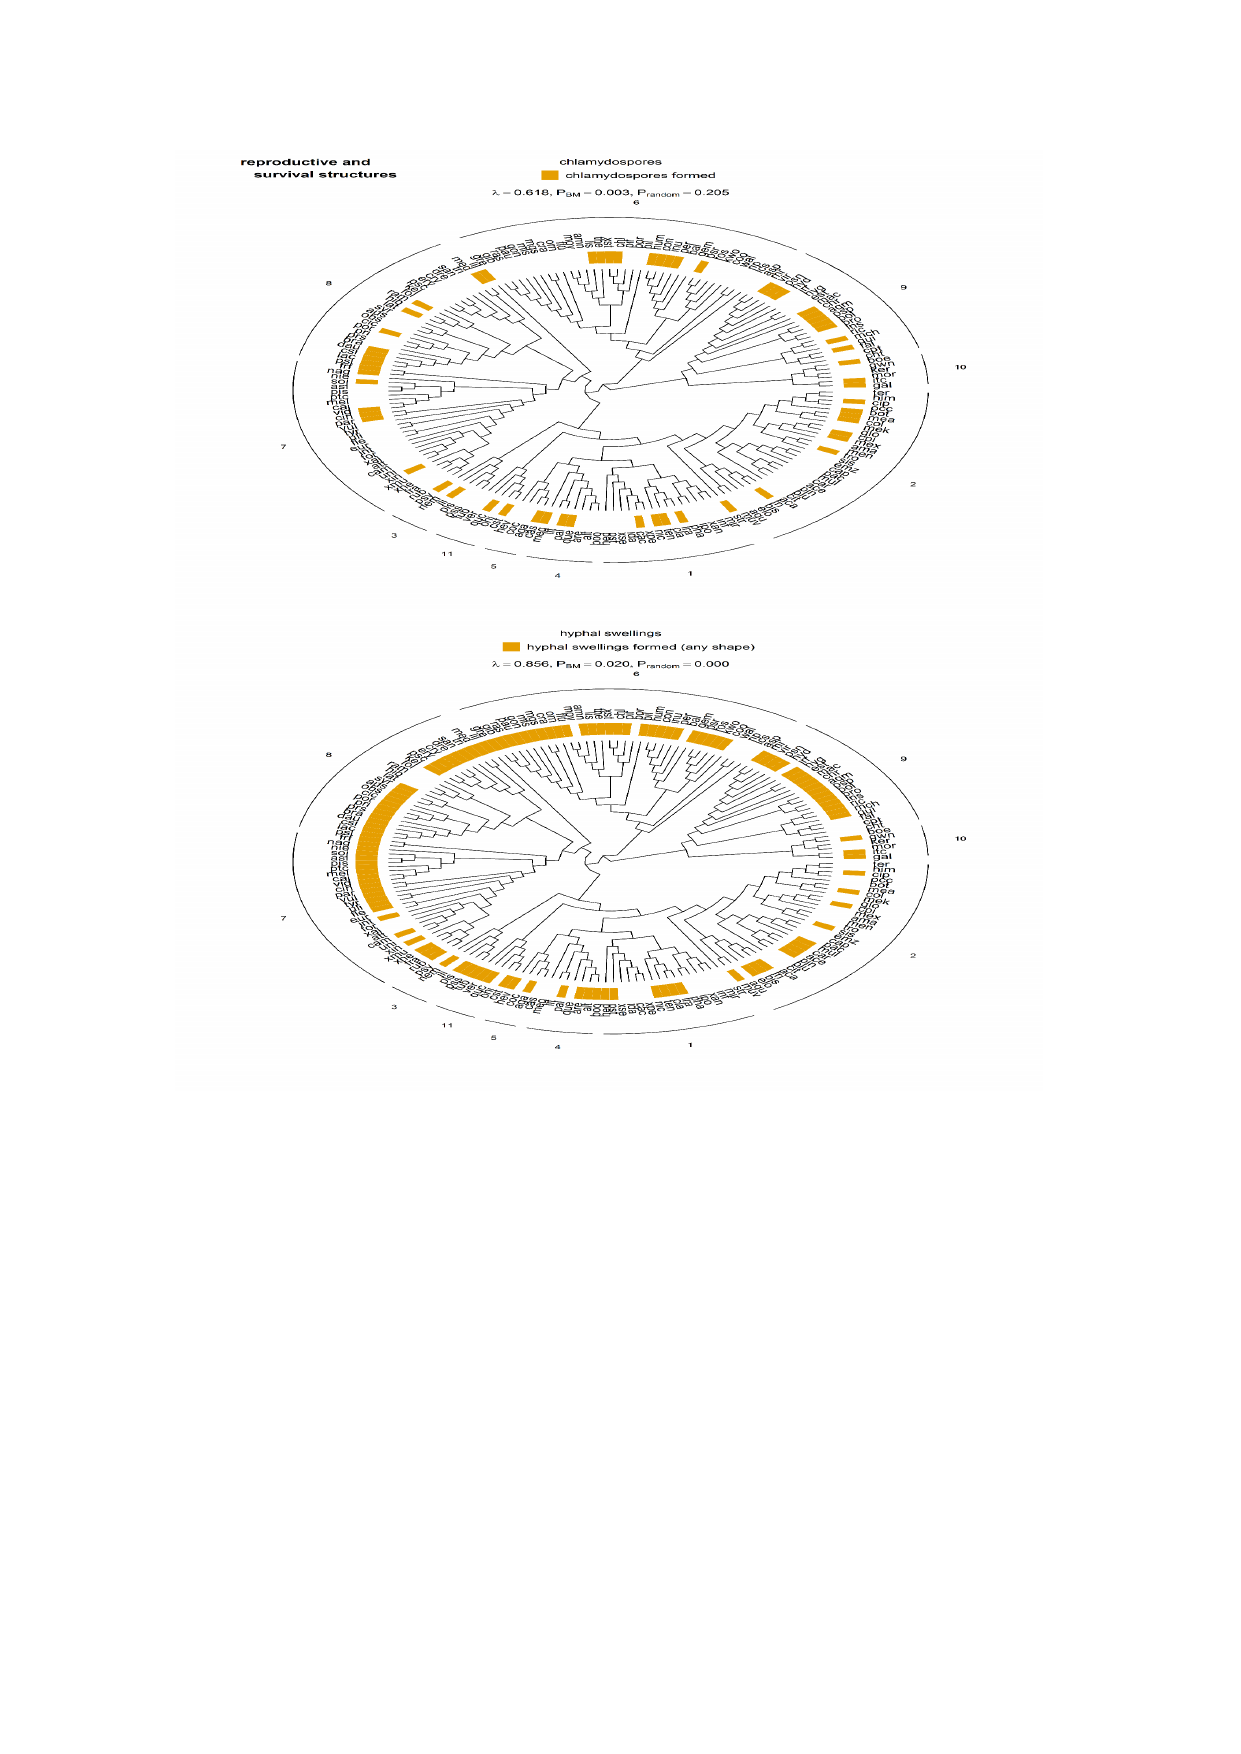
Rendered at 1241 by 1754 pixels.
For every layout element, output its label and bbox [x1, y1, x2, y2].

picture [175, 150, 1043, 1092]
